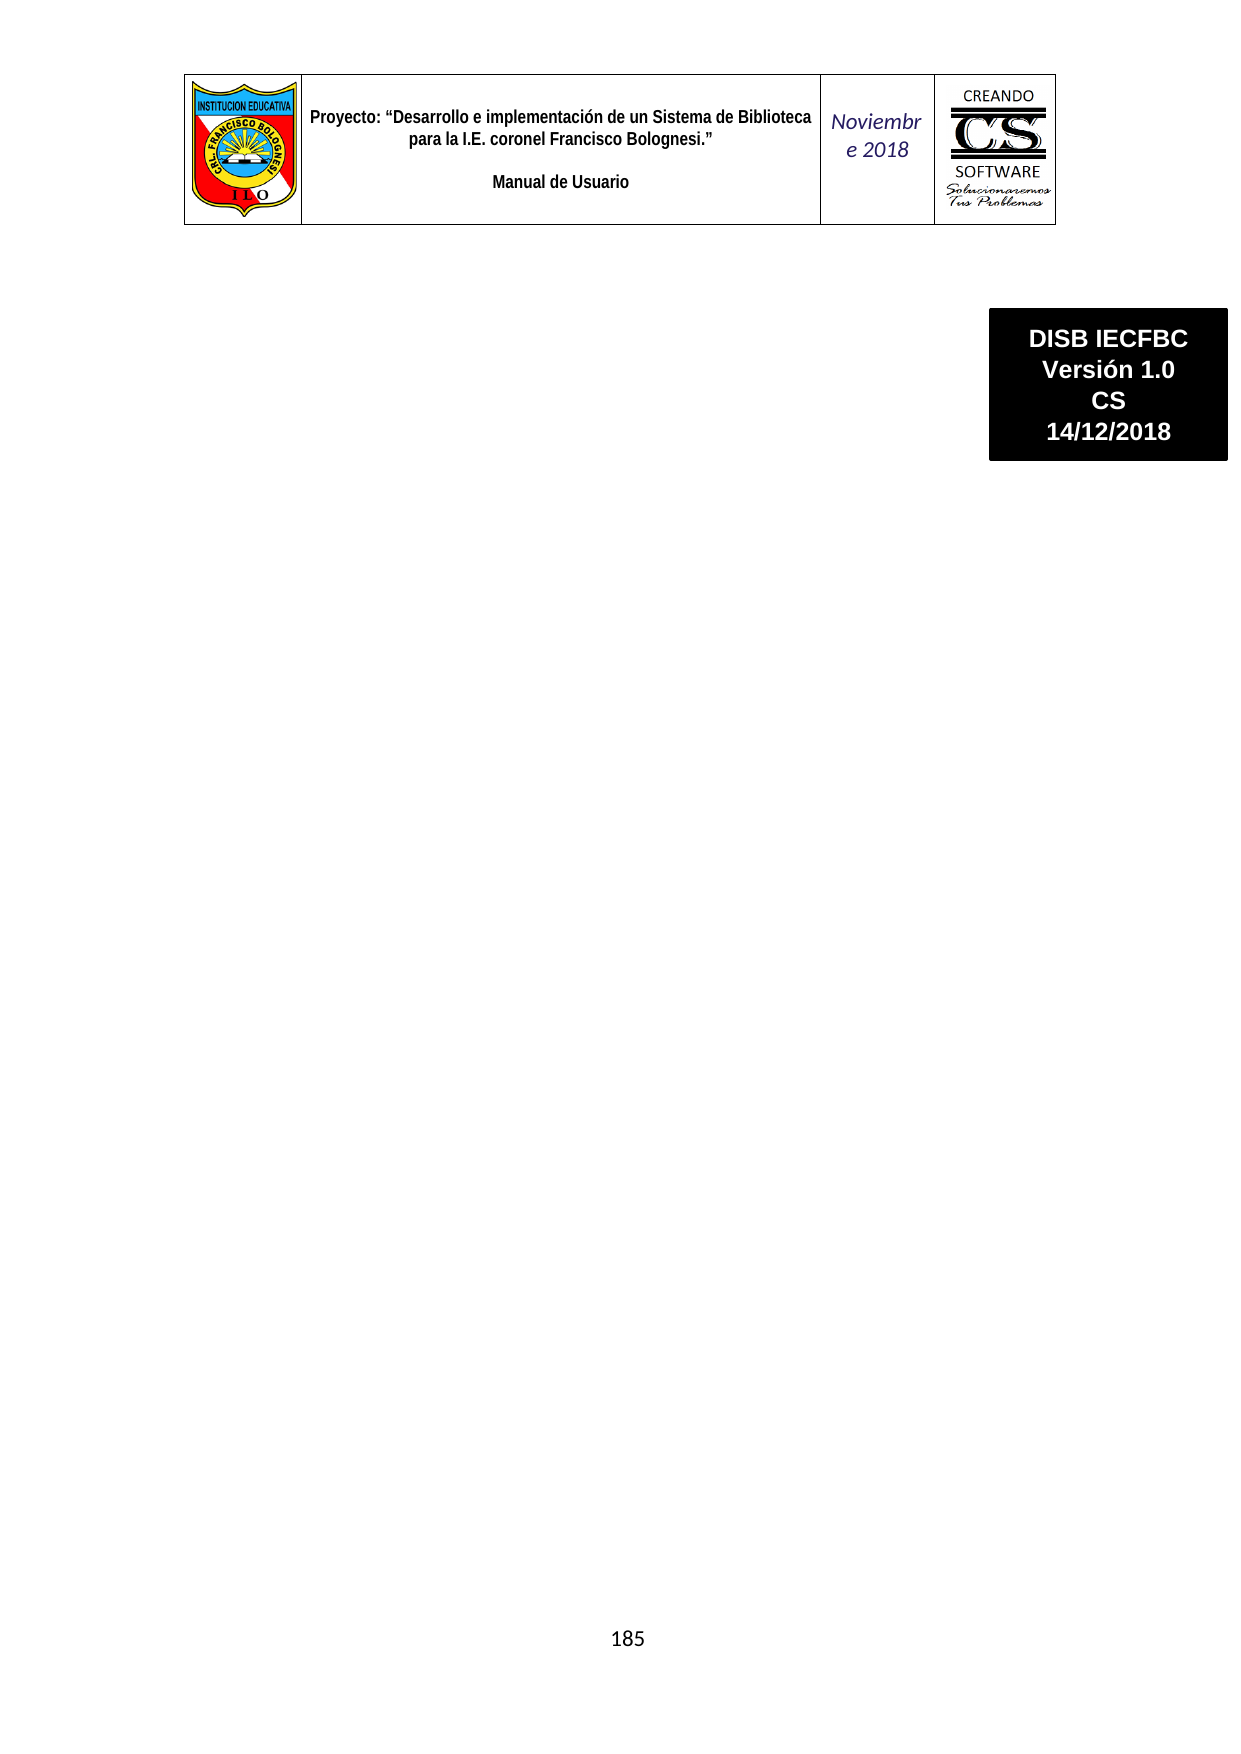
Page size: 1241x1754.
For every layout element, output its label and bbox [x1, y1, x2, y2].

picture [192, 81, 297, 217]
picture [946, 85, 1053, 210]
